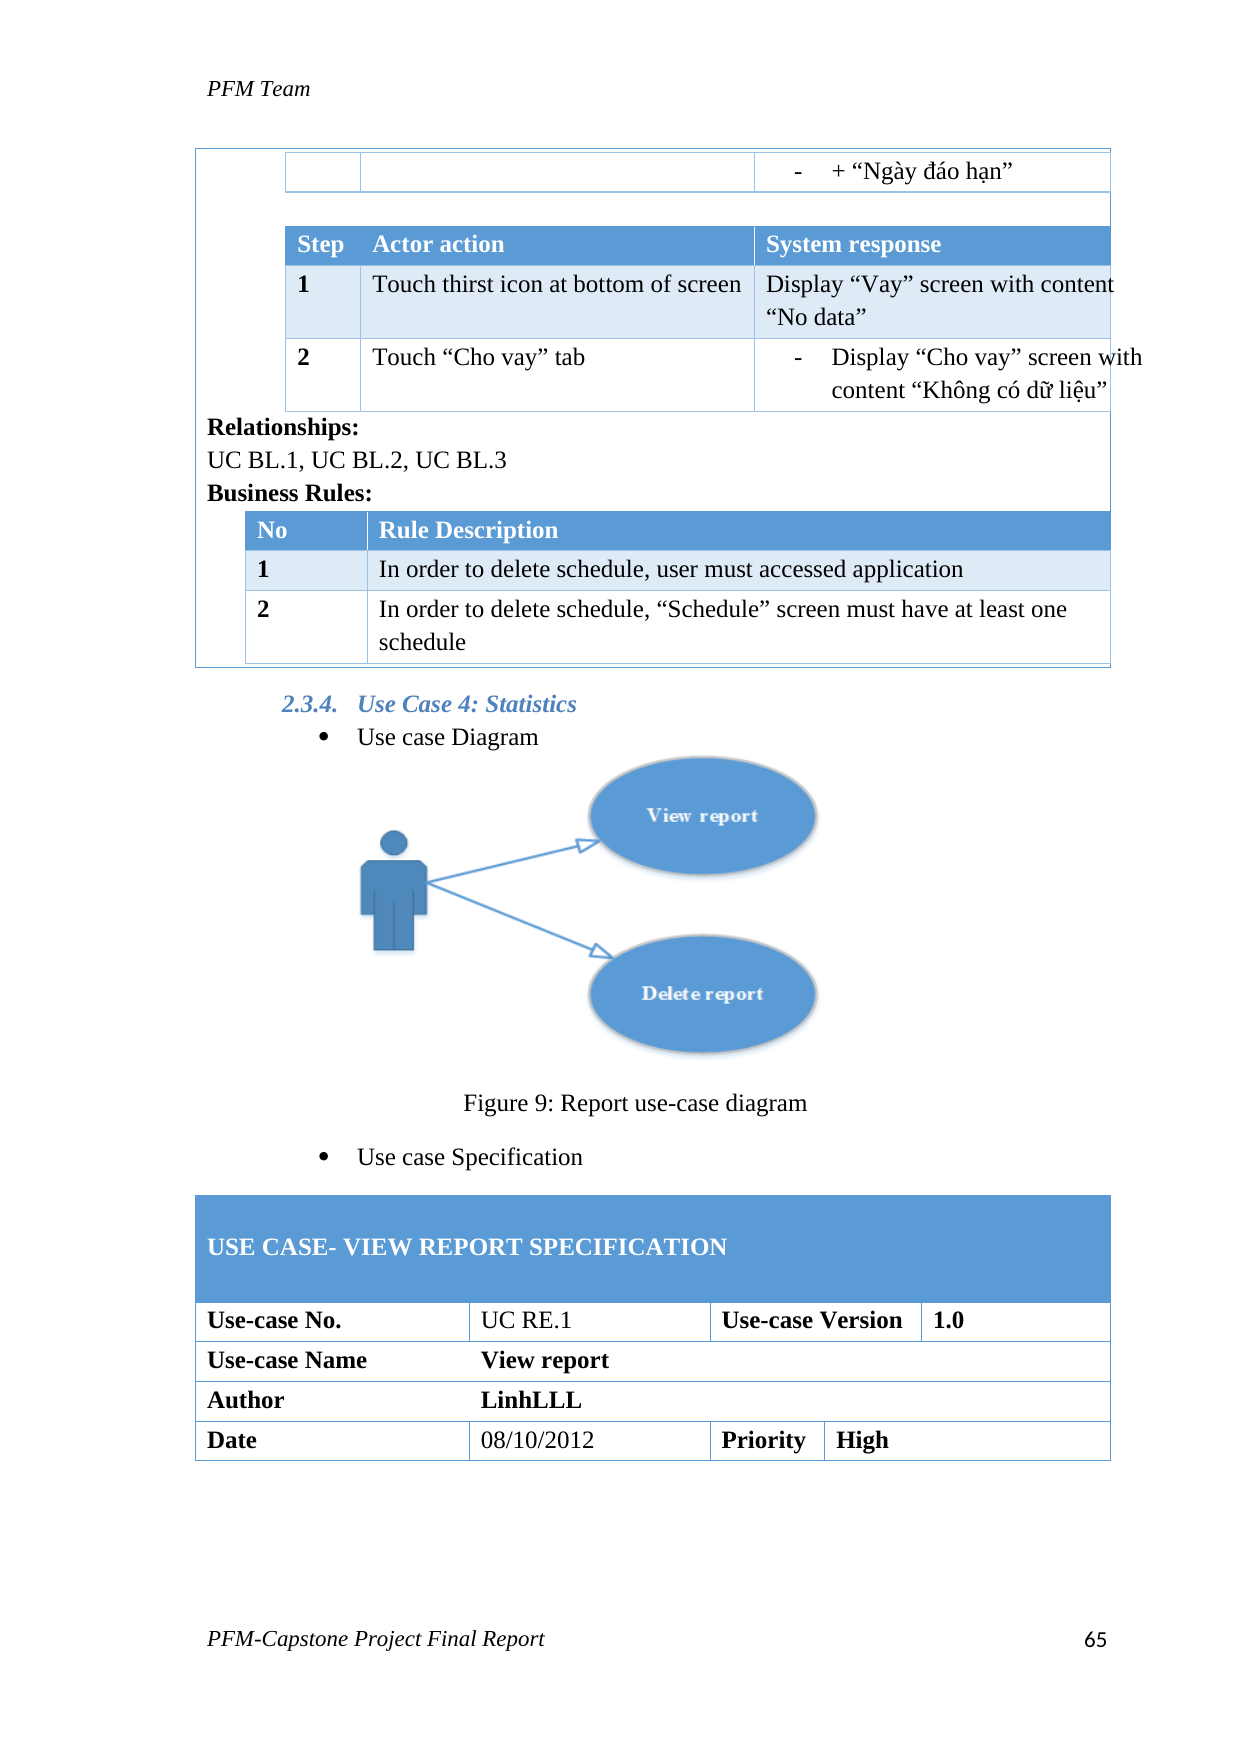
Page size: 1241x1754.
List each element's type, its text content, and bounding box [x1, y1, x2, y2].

table_cell Date [196, 1422, 469, 1460]
table_header USE CASE- VIEW REPORT SPECIFICATION [196, 1196, 1110, 1302]
list Use case Diagram [319, 722, 1122, 751]
table_cell View report [469, 1342, 1110, 1381]
subtitle Use Case 4: Statistics [282, 689, 1122, 718]
table_cell High [825, 1422, 1110, 1460]
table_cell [196, 149, 1110, 667]
table_cell Priority [711, 1422, 824, 1460]
table_cell Use-case Name [196, 1342, 469, 1381]
table_cell LinhLLL [469, 1382, 1110, 1421]
table_cell Use-case Version [711, 1303, 921, 1341]
table_cell UC RE.1 [470, 1303, 710, 1341]
list Use case Specification [319, 1142, 1122, 1170]
text Figure 9: Report use-case diagram [207, 1088, 1122, 1116]
table_cell 1.0 [922, 1303, 1110, 1341]
table_cell Author [196, 1382, 469, 1421]
picture [356, 755, 824, 1063]
table_cell 08/10/2012 [470, 1422, 710, 1460]
table_cell Use-case No. [196, 1303, 469, 1341]
